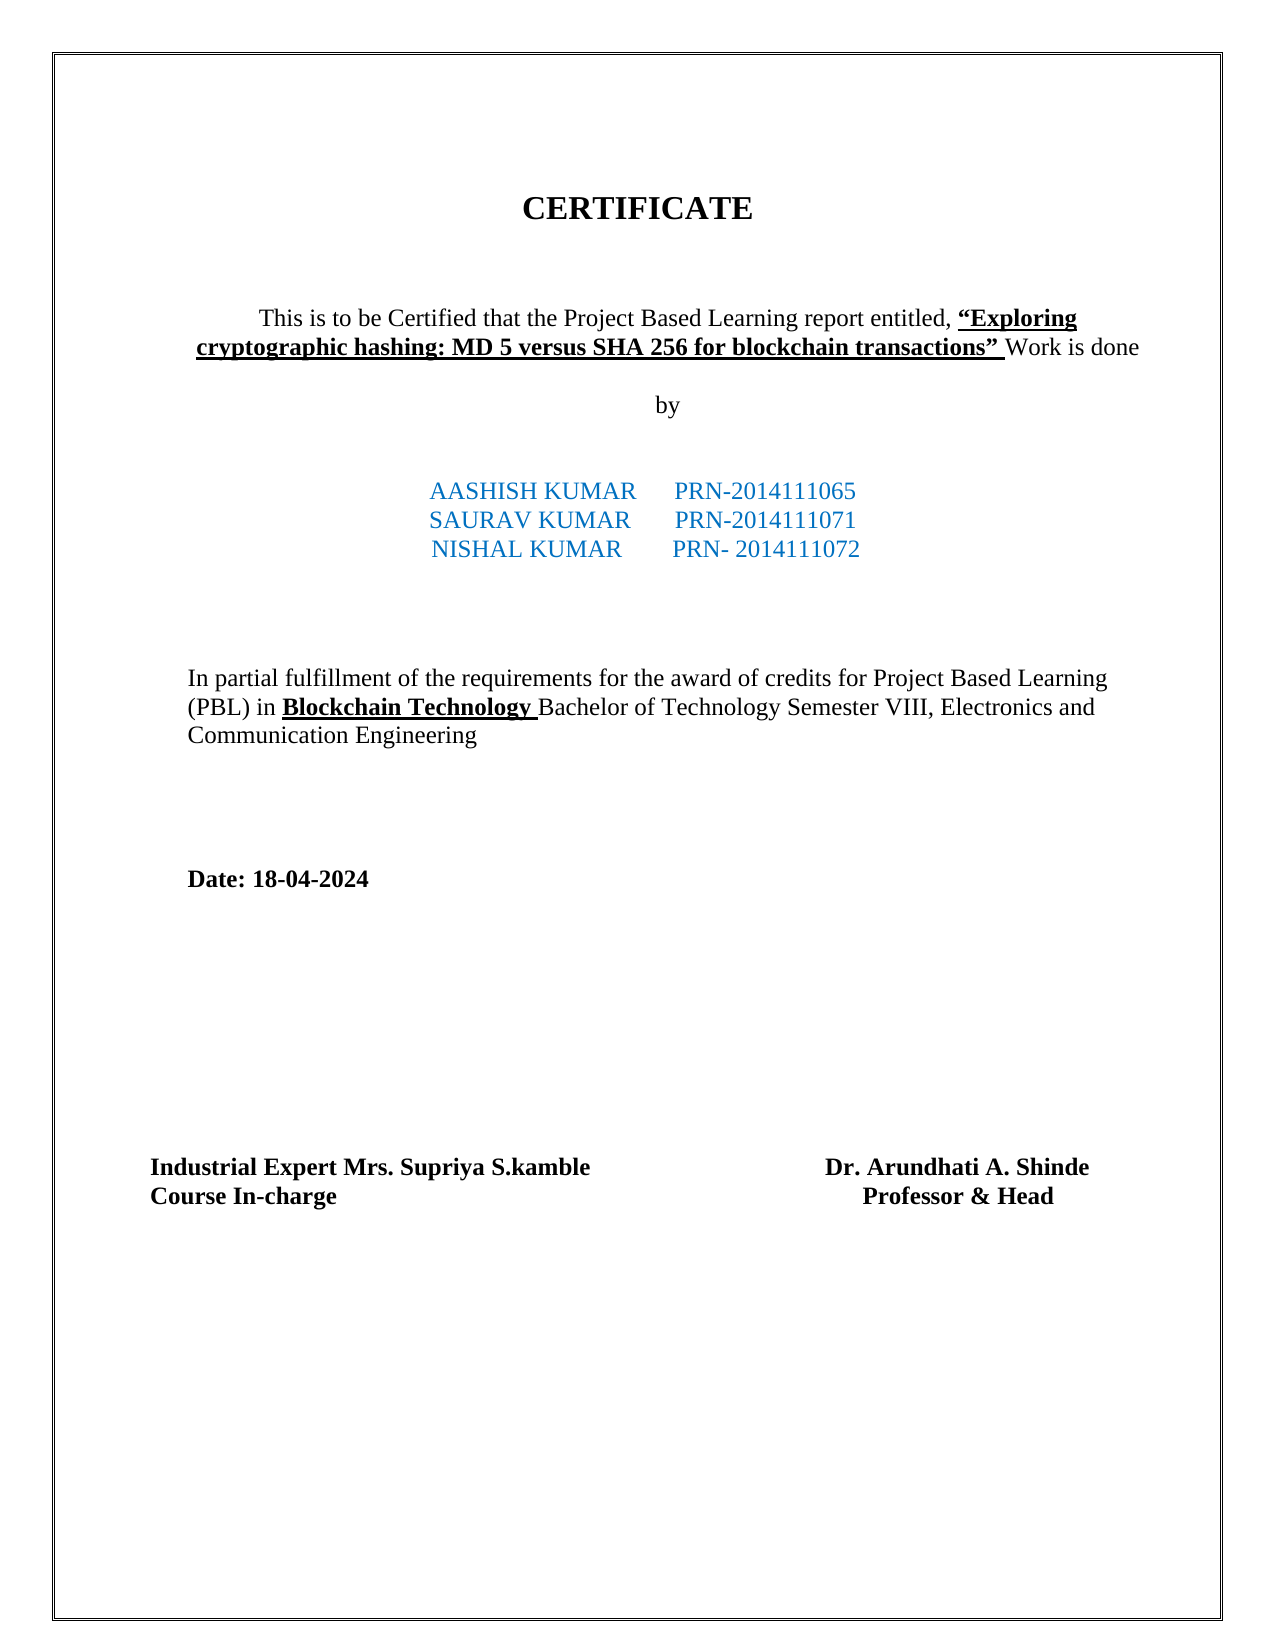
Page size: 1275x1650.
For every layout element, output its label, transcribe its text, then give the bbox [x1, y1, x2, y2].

text CERTIFICATE [247, 188, 1028, 227]
text This is to be Certified that the Project Based Learning report entitled, “Exploring cryptographic hashing: MD 5 versus SHA 256 for blockchain transactions” Work is done [187, 303, 1148, 361]
text In partial fulfillment of the requirements for the award of credits for Project Based Learning (PBL) in Blockchain Technology Bachelor of Technology Semester VIII, Electronics and Communication Engineering [187, 663, 1110, 749]
text NISHAL KUMAR PRN- 2014111072 [137, 534, 1148, 562]
text Industrial Expert Mrs. Supriya S.kamble Dr. Arundhati A. Shinde Course In-charge Professor & Head [150, 1152, 1090, 1209]
text AASHISH KUMAR PRN-2014111065 [137, 476, 1148, 505]
text SAURAV KUMAR PRN-2014111071 [137, 505, 1148, 534]
subtitle Date: 18-04-2024 [187, 864, 1148, 893]
text by [187, 390, 1148, 418]
